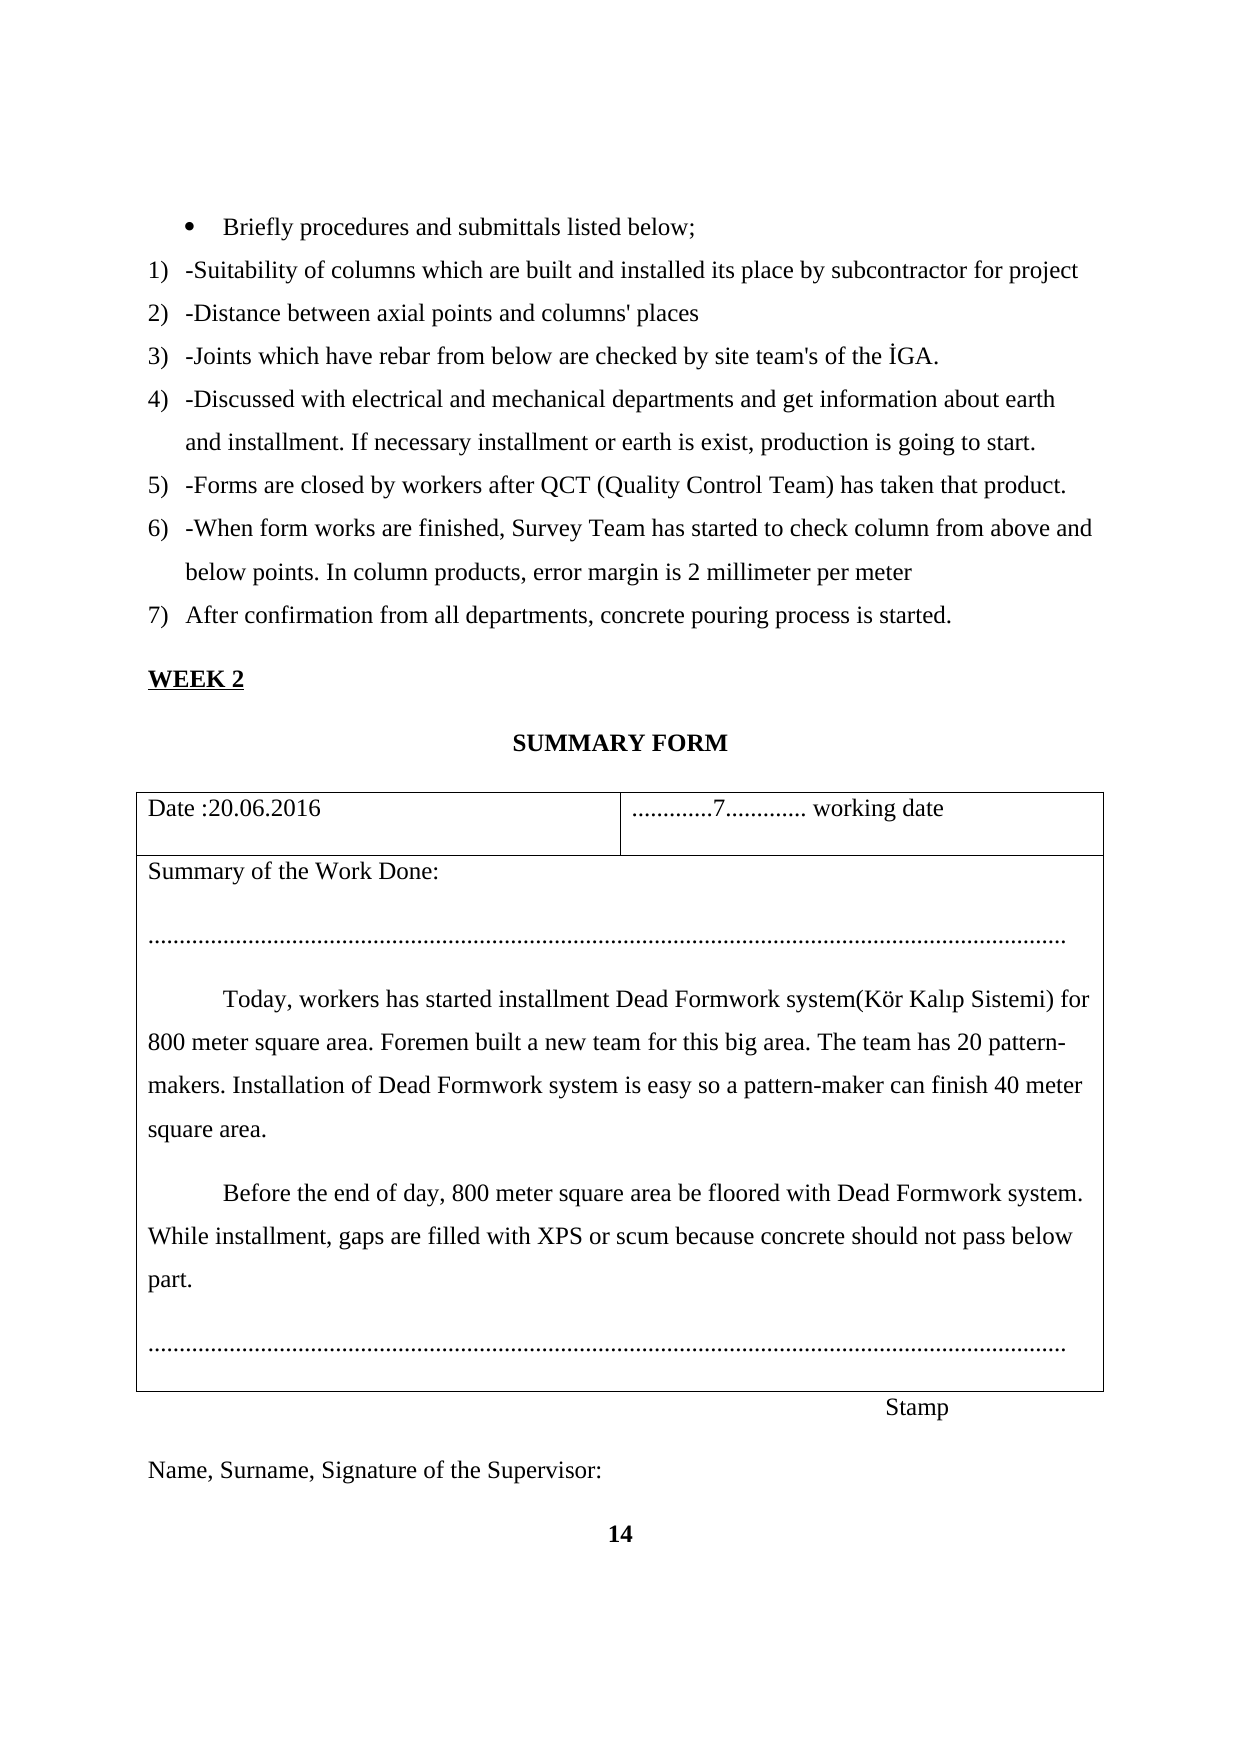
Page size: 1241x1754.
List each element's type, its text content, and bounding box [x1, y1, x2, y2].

list -Distance between axial points and columns' places [148, 298, 1093, 327]
list Briefly procedures and submittals listed below; [185, 212, 1093, 240]
text WEEK 2 [148, 664, 1093, 692]
table_cell Summary of the Work Done: ................................................................................................................................................... Today, workers has started installment Dead Formwork system(Kör Kalıp Sistemi) for 800 meter square area. Foremen built a new team for this big area. The team has 20 pattern-makers. Installation of Dead Formwork system is easy so a pattern-maker can finish 40 meter square area. Before the end of day, 800 meter square area be floored with Dead Formwork system. While installment, gaps are filled with XPS or scum because concrete should not pass below part. ................................................................................................................................................... [137, 856, 1103, 1391]
table_header Date :20.06.2016 [137, 793, 620, 855]
text 14 [148, 1519, 1093, 1548]
list -When form works are finished, Survey Team has started to check column from above and below points. In column products, error margin is 2 millimeter per meter [148, 513, 1093, 585]
text SUMMARY FORM [148, 728, 1093, 756]
text Stamp [148, 1392, 1093, 1420]
table_header .............7............. working date [621, 793, 1103, 855]
list -Forms are closed by workers after QCT (Quality Control Team) has taken that product. [148, 470, 1093, 499]
list After confirmation from all departments, concrete pouring process is started. [148, 600, 1093, 628]
list -Joints which have rebar from below are checked by site team's of the İGA. [148, 341, 1093, 370]
list -Discussed with electrical and mechanical departments and get information about earth and installment. If necessary installment or earth is exist, production is going to start. [148, 384, 1093, 456]
list -Suitability of columns which are built and installed its place by subcontractor for project [148, 255, 1093, 283]
text Name, Surname, Signature of the Supervisor: [148, 1456, 1093, 1484]
